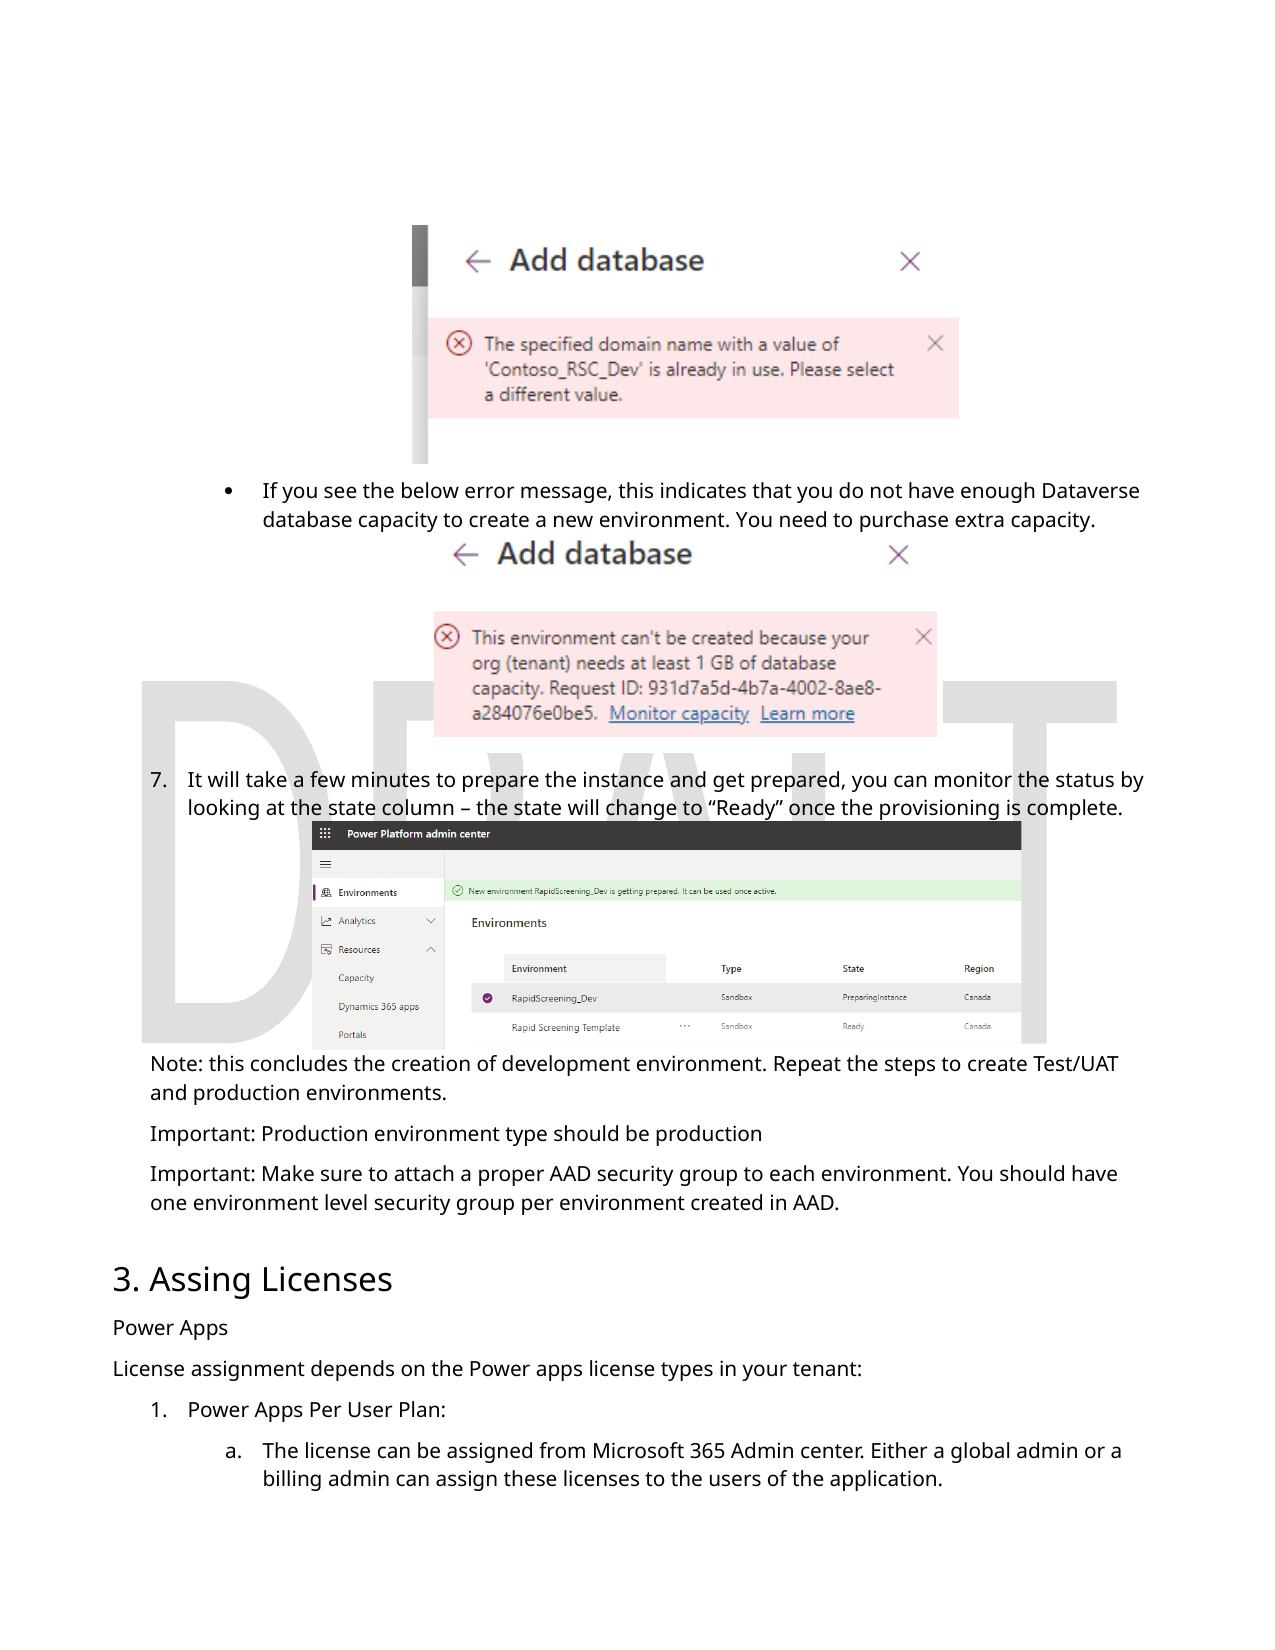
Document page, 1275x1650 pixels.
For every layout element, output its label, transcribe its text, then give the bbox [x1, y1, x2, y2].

list If you see the below error message, this indicates that you do not have enough Dataverse database capacity to create a new environment. You need to purchase extra capacity. [225, 477, 1146, 533]
picture [433, 533, 938, 753]
text Important: Production environment type should be production [150, 1119, 1146, 1147]
text License assignment depends on the Power apps license types in your tenant: [112, 1354, 1146, 1382]
picture [412, 225, 959, 464]
text Important: Make sure to attach a proper AAD security group to each environment. You should have one environment level security group per environment created in AAD. [150, 1159, 1146, 1216]
text Note: this concludes the creation of development environment. Repeat the steps to create Test/UAT and production environments. [150, 1049, 1146, 1106]
picture [312, 821, 1022, 1050]
list The license can be assigned from Microsoft 365 Admin center. Either a global admin or a billing admin can assign these licenses to the users of the application. [225, 1436, 1146, 1493]
list Power Apps Per User Plan: [150, 1395, 1146, 1423]
list It will take a few minutes to prepare the instance and get prepared, you can monitor the status by looking at the state column – the state will change to “Ready” once the provisioning is complete. [150, 765, 1146, 822]
subtitle Power Apps [112, 1313, 1146, 1341]
subtitle 3. Assing Licenses [112, 1257, 1146, 1301]
